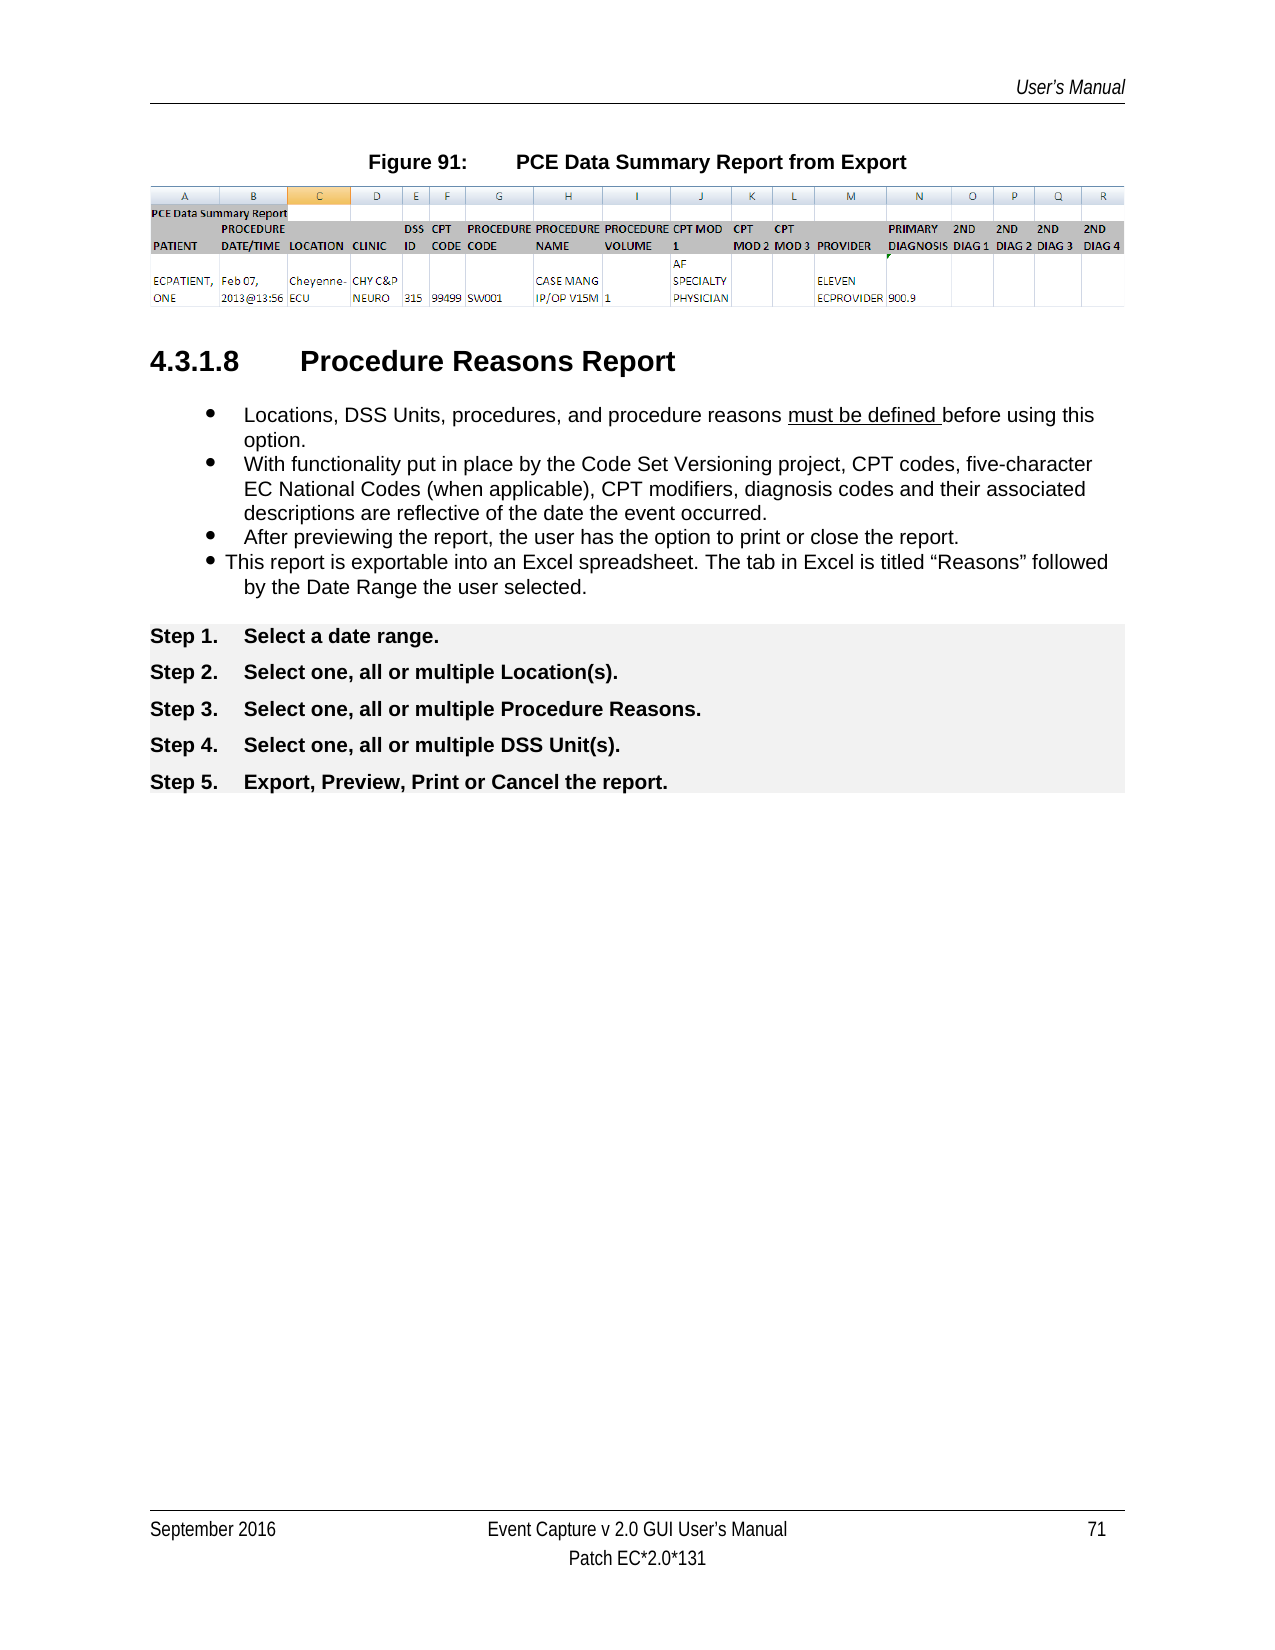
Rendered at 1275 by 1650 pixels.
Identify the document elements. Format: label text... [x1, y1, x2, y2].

subtitle Procedure Reasons Report [150, 344, 1125, 378]
list With functionality put in place by the Code Set Versioning project, CPT codes, five-character EC National Codes (when applicable), CPT modifiers, diagnosis codes and their associated descriptions are reflective of the date the event occurred. [206, 452, 1125, 525]
list Locations, DSS Units, procedures, and procedure reasons must be defined before using this option. [206, 403, 1125, 452]
text Select one, all or multiple DSS Unit(s). [150, 733, 1125, 757]
text Select one, all or multiple Procedure Reasons. [150, 697, 1125, 721]
list This report is exportable into an Excel spreadsheet. The tab in Excel is titled “Reasons” followed by the Date Range the user selected. [206, 550, 1125, 599]
list After previewing the report, the user has the option to print or close the report. [206, 525, 1125, 550]
picture [150, 186, 1125, 307]
text Export, Preview, Print or Cancel the report. [150, 769, 1125, 793]
text PCE Data Summary Report from Export [150, 150, 1125, 174]
list Select a date range. [150, 624, 1125, 648]
text Select one, all or multiple Location(s). [150, 660, 1125, 684]
